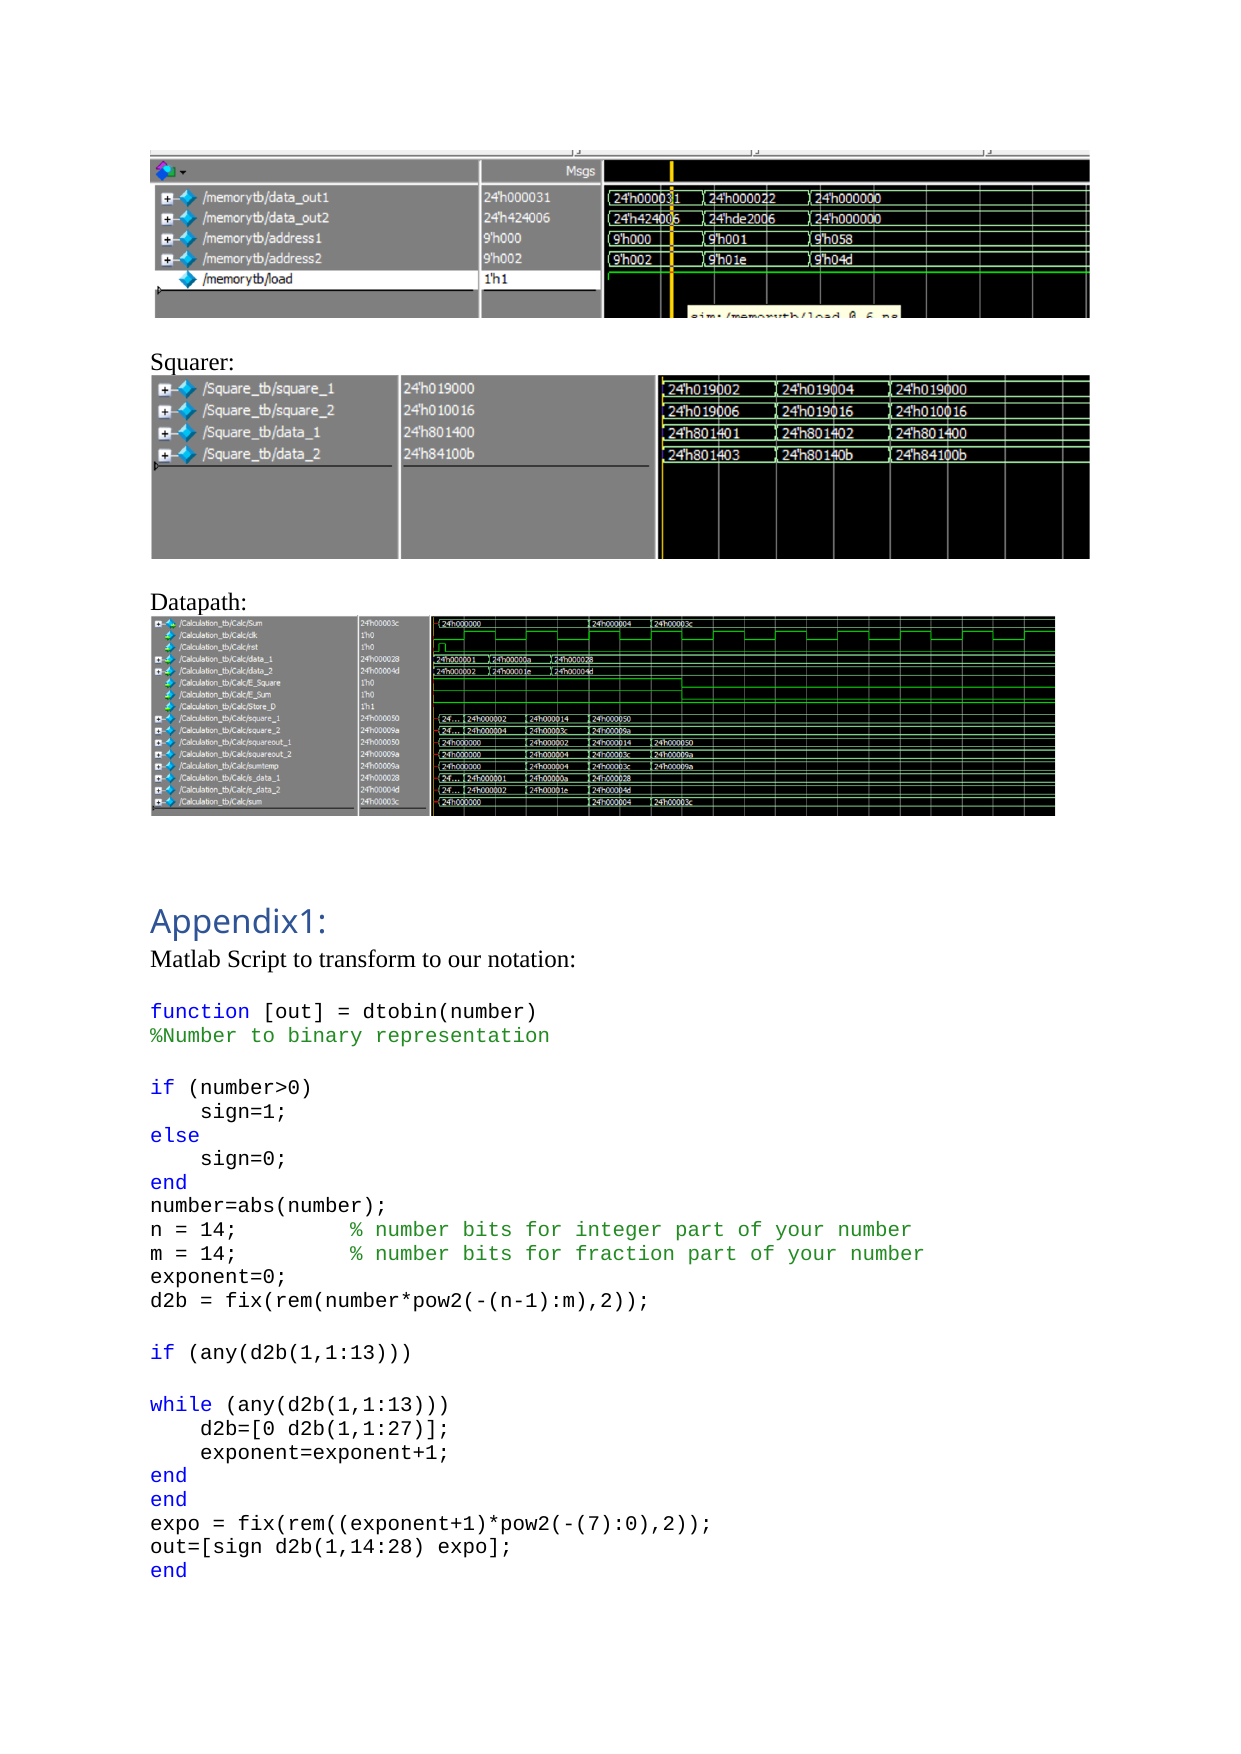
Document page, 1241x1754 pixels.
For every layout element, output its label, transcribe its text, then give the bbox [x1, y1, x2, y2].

text if (any(d2b(1,1:13))) [150, 1342, 1090, 1366]
picture [150, 375, 1090, 559]
text %Number to binary representation [150, 1025, 1090, 1048]
text out=[sign d2b(1,14:28) expo]; [150, 1536, 1090, 1560]
picture [150, 615, 1055, 816]
text d2b=[0 d2b(1,1:27)]; [150, 1418, 1090, 1442]
picture [150, 150, 1090, 318]
text sign=0; [150, 1148, 1090, 1172]
text while (any(d2b(1,1:13))) [150, 1394, 1090, 1418]
text exponent=0; [150, 1266, 1090, 1290]
text Datapath: [150, 587, 1090, 616]
text exponent=exponent+1; [150, 1442, 1090, 1465]
text n = 14; % number bits for integer part of your number [150, 1219, 1090, 1243]
text function [out] = dtobin(number) [150, 1001, 1090, 1025]
text if (number>0) [150, 1077, 1090, 1101]
text end [150, 1560, 1090, 1584]
text end [150, 1489, 1090, 1513]
subtitle Appendix1: [150, 898, 1090, 944]
text end [150, 1465, 1090, 1489]
text m = 14; % number bits for fraction part of your number [150, 1243, 1090, 1266]
text else [150, 1124, 1090, 1148]
text expo = fix(rem((exponent+1)*pow2(-(7):0),2)); [150, 1513, 1090, 1536]
text number=abs(number); [150, 1196, 1090, 1219]
text Squarer: [150, 347, 1090, 375]
text Matlab Script to transform to our notation: [150, 944, 1090, 972]
text sign=1; [150, 1101, 1090, 1124]
text end [150, 1172, 1090, 1196]
text d2b = fix(rem(number*pow2(-(n-1):m),2)); [150, 1290, 1090, 1314]
